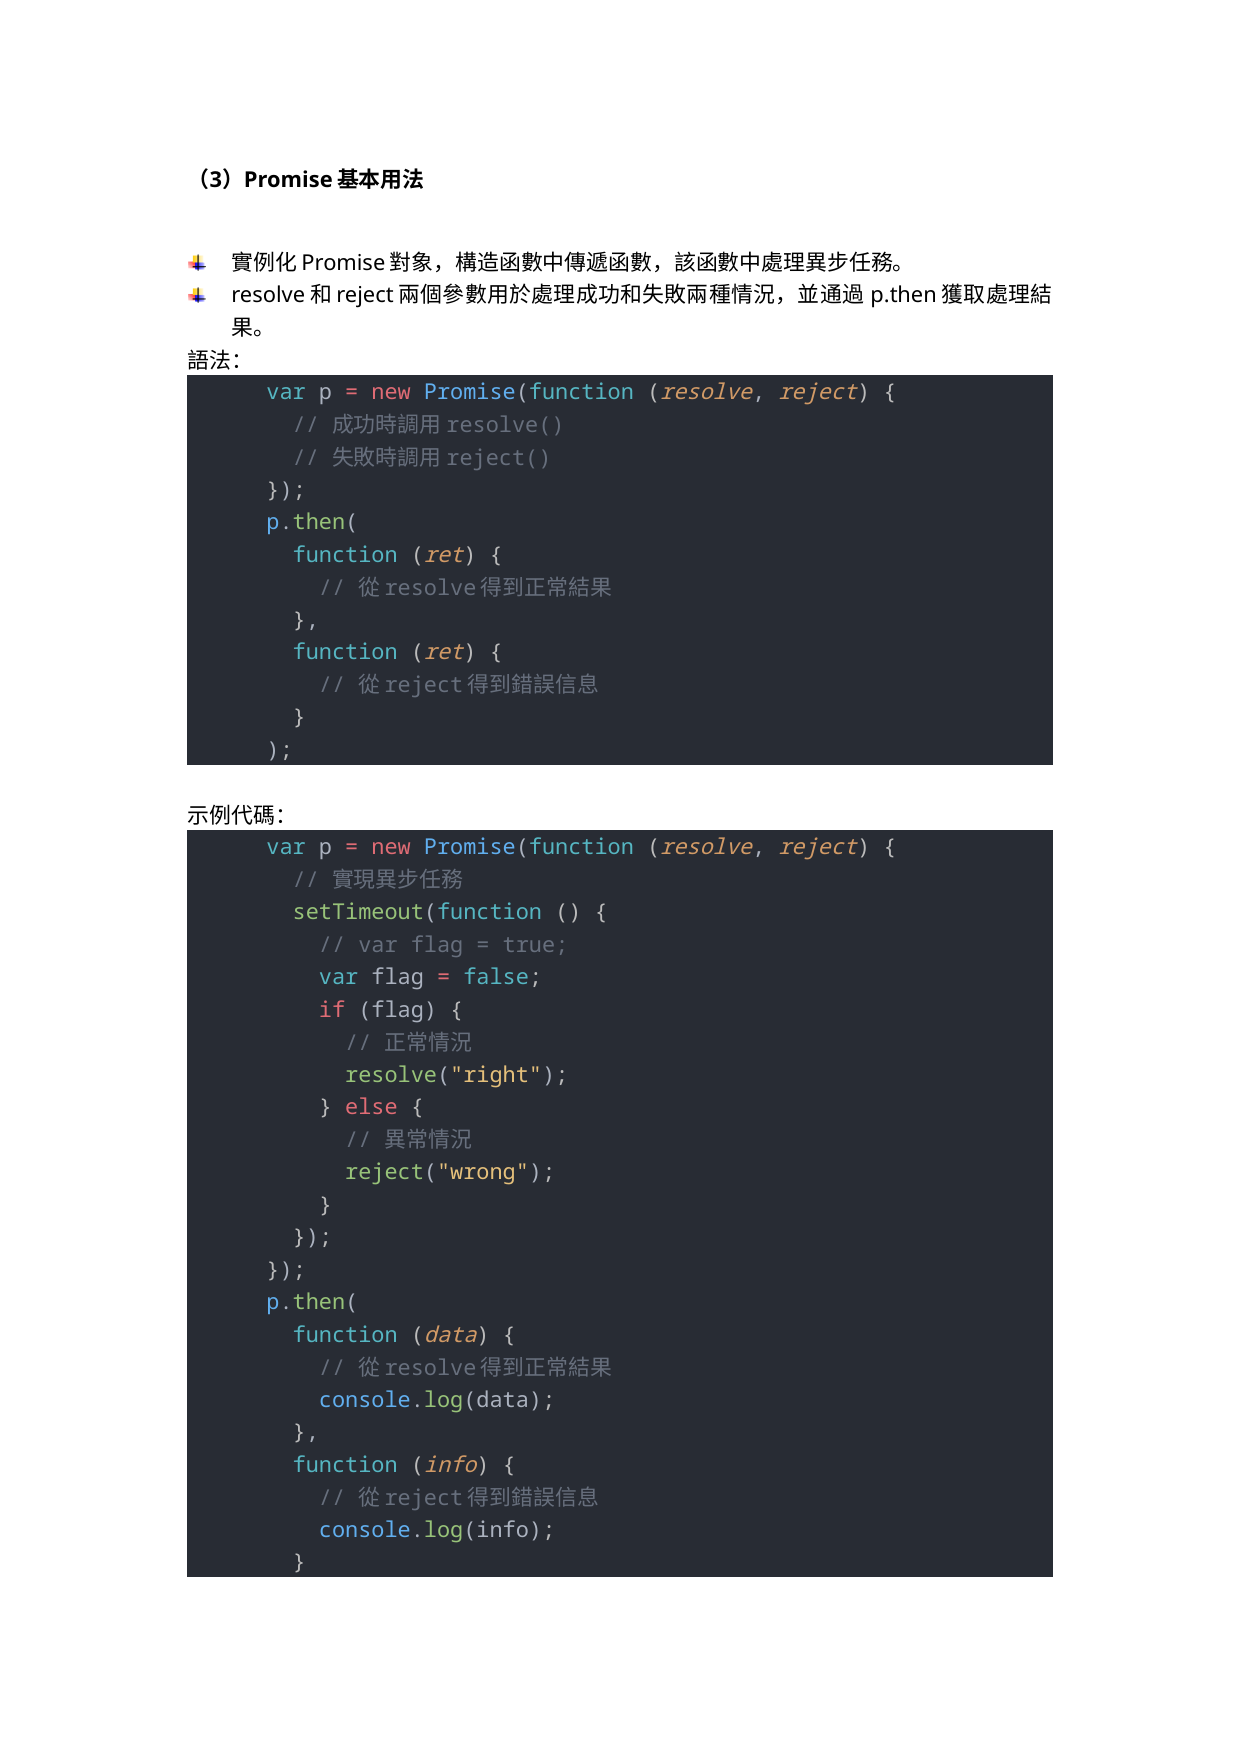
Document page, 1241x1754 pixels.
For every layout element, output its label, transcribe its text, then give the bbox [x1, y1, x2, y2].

text // 從resolve得到正常結果 [187, 1350, 1053, 1382]
text function (ret) { [187, 537, 1053, 570]
text console.log(data); [187, 1382, 1053, 1415]
text // 正常情況 [187, 1025, 1053, 1057]
text 語法： [187, 342, 1053, 375]
text reject("wrong"); [187, 1155, 1053, 1187]
text } [187, 700, 1053, 732]
text p.then( [187, 1285, 1053, 1317]
text // var flag = true; [187, 927, 1053, 960]
text }, [187, 602, 1053, 635]
text // 從reject得到錯誤信息 [187, 667, 1053, 700]
subtitle （3）Promise基本用法 [187, 162, 1053, 194]
text // 從reject得到錯誤信息 [187, 1480, 1053, 1512]
text var p = new Promise(function (resolve, reject) { [187, 830, 1053, 862]
text }); [187, 472, 1053, 505]
text function (data) { [187, 1317, 1053, 1350]
list resolve和reject兩個參數用於處理成功和失敗兩種情況，並通過p.then獲取處理結果。 [187, 277, 1053, 342]
text // 實現異步任務 [187, 862, 1053, 895]
list 實例化Promise對象，構造函數中傳遞函數，該函數中處理異步任務。 [187, 245, 1053, 277]
text setTimeout(function () { [187, 895, 1053, 927]
text // 失敗時調用 reject() [187, 440, 1053, 472]
text // 成功時調用 resolve() [187, 407, 1053, 440]
text p.then( [187, 505, 1053, 537]
picture [188, 253, 206, 271]
text } else { [187, 1090, 1053, 1122]
text function (ret) { [187, 635, 1053, 667]
text // 從resolve得到正常結果 [187, 570, 1053, 602]
text }); [187, 1252, 1053, 1285]
text var flag = false; [187, 960, 1053, 992]
text // 異常情況 [187, 1122, 1053, 1155]
text }); [187, 1220, 1053, 1252]
text var p = new Promise(function (resolve, reject) { [187, 375, 1053, 407]
text ); [187, 732, 1053, 765]
text 示例代碼： [187, 797, 1053, 830]
text function (info) { [187, 1447, 1053, 1480]
picture [188, 286, 206, 303]
text }, [187, 1415, 1053, 1447]
text } [187, 1545, 1053, 1577]
text if (flag) { [187, 992, 1053, 1025]
text resolve("right"); [187, 1057, 1053, 1090]
text console.log(info); [187, 1512, 1053, 1545]
text } [187, 1187, 1053, 1220]
